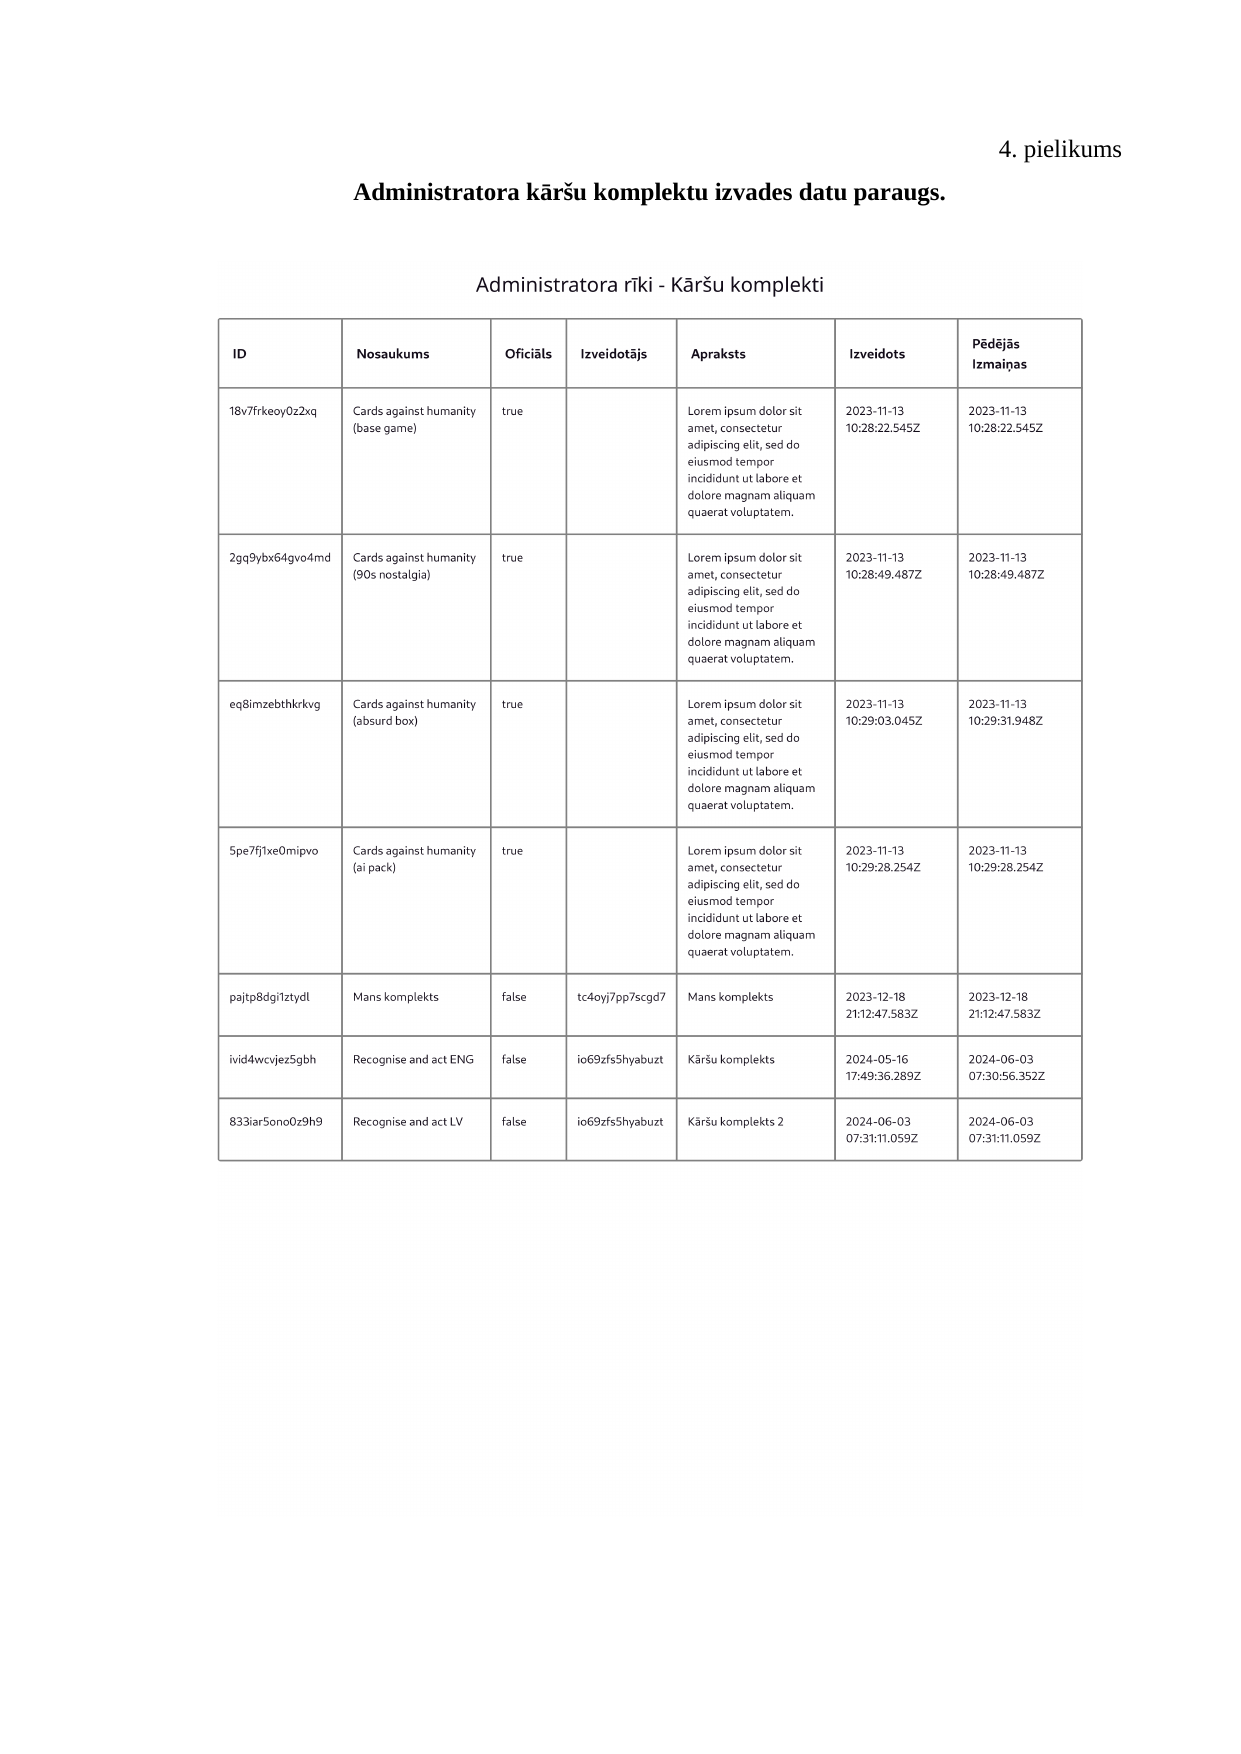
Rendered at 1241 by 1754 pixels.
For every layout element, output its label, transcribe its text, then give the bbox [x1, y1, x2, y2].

text 4. pielikums [177, 134, 1122, 163]
picture [177, 220, 1123, 1557]
text Administratora kāršu komplektu izvades datu paraugs. [177, 177, 1122, 206]
